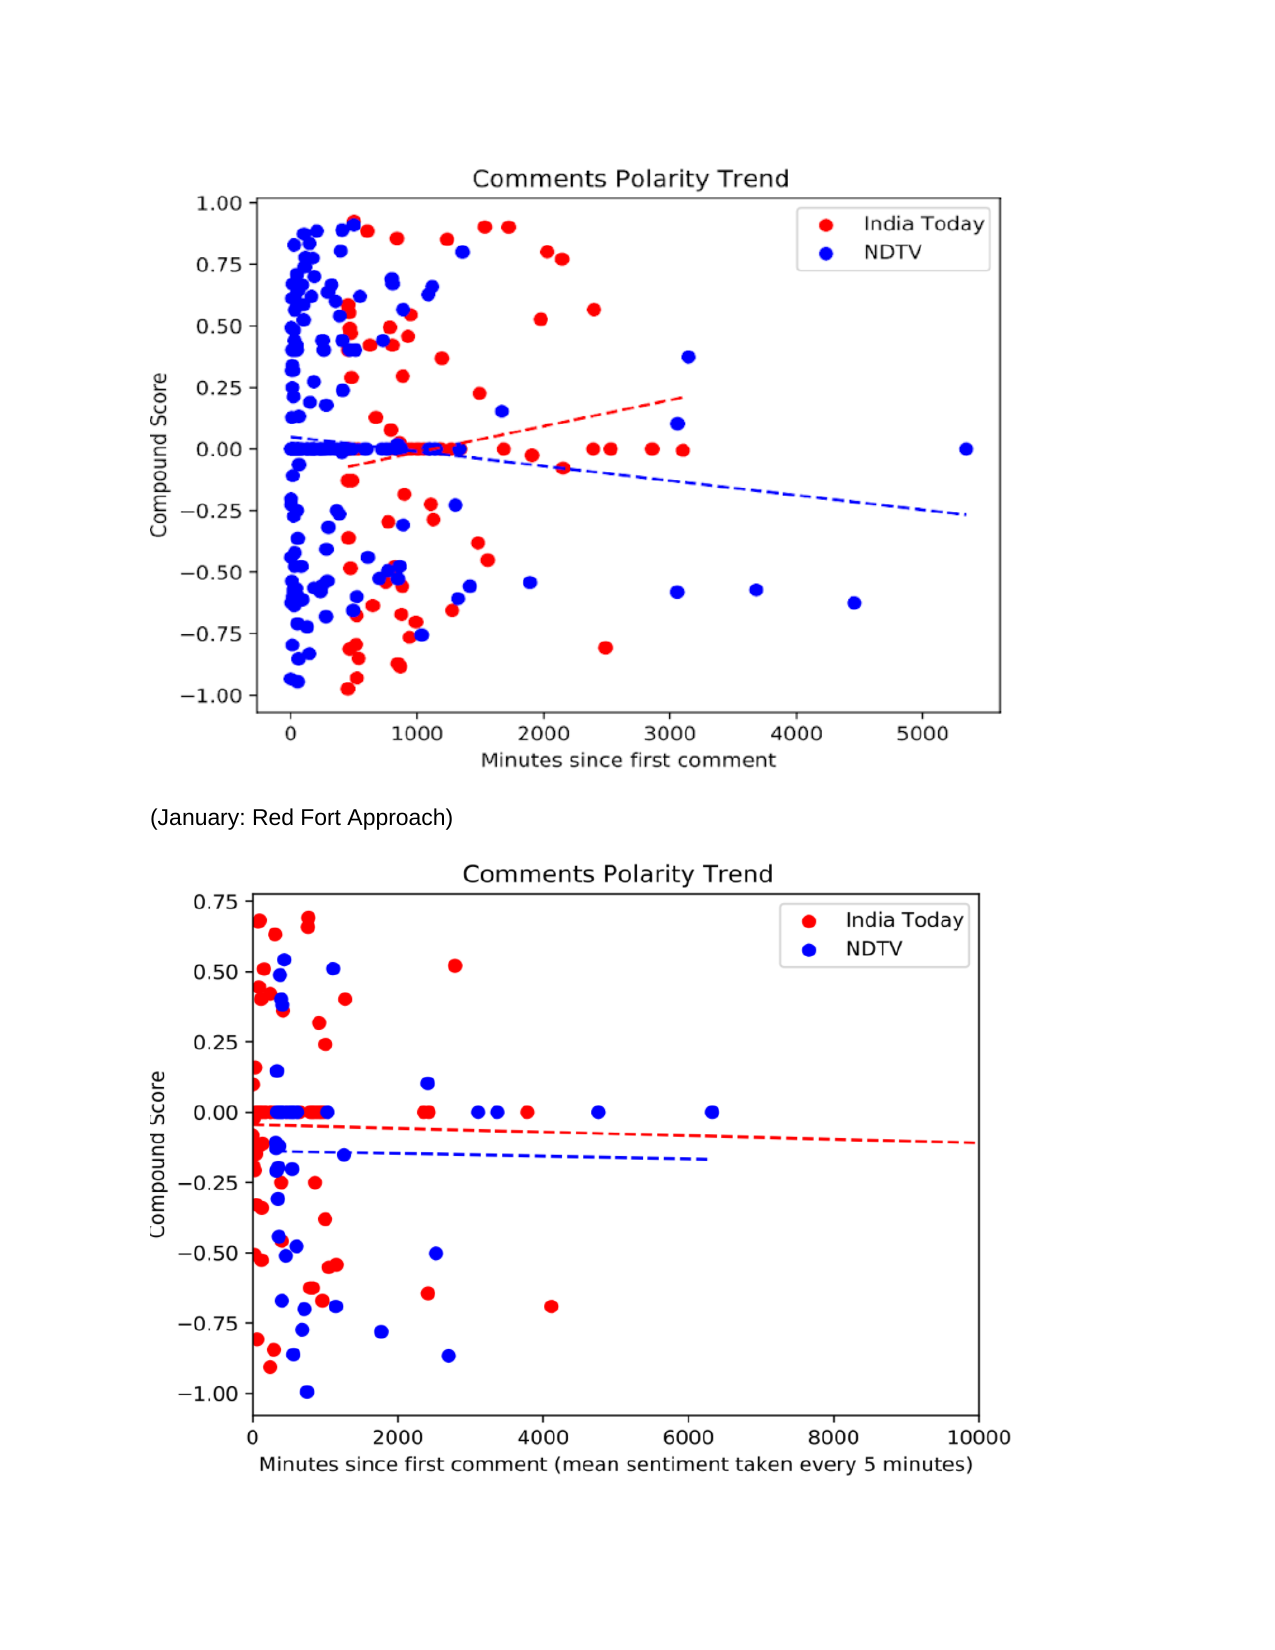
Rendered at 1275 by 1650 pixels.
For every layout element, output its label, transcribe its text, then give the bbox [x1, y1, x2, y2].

picture [150, 150, 1037, 771]
picture [150, 834, 1017, 1479]
text (January: Red Fort Approach) [150, 804, 1125, 831]
